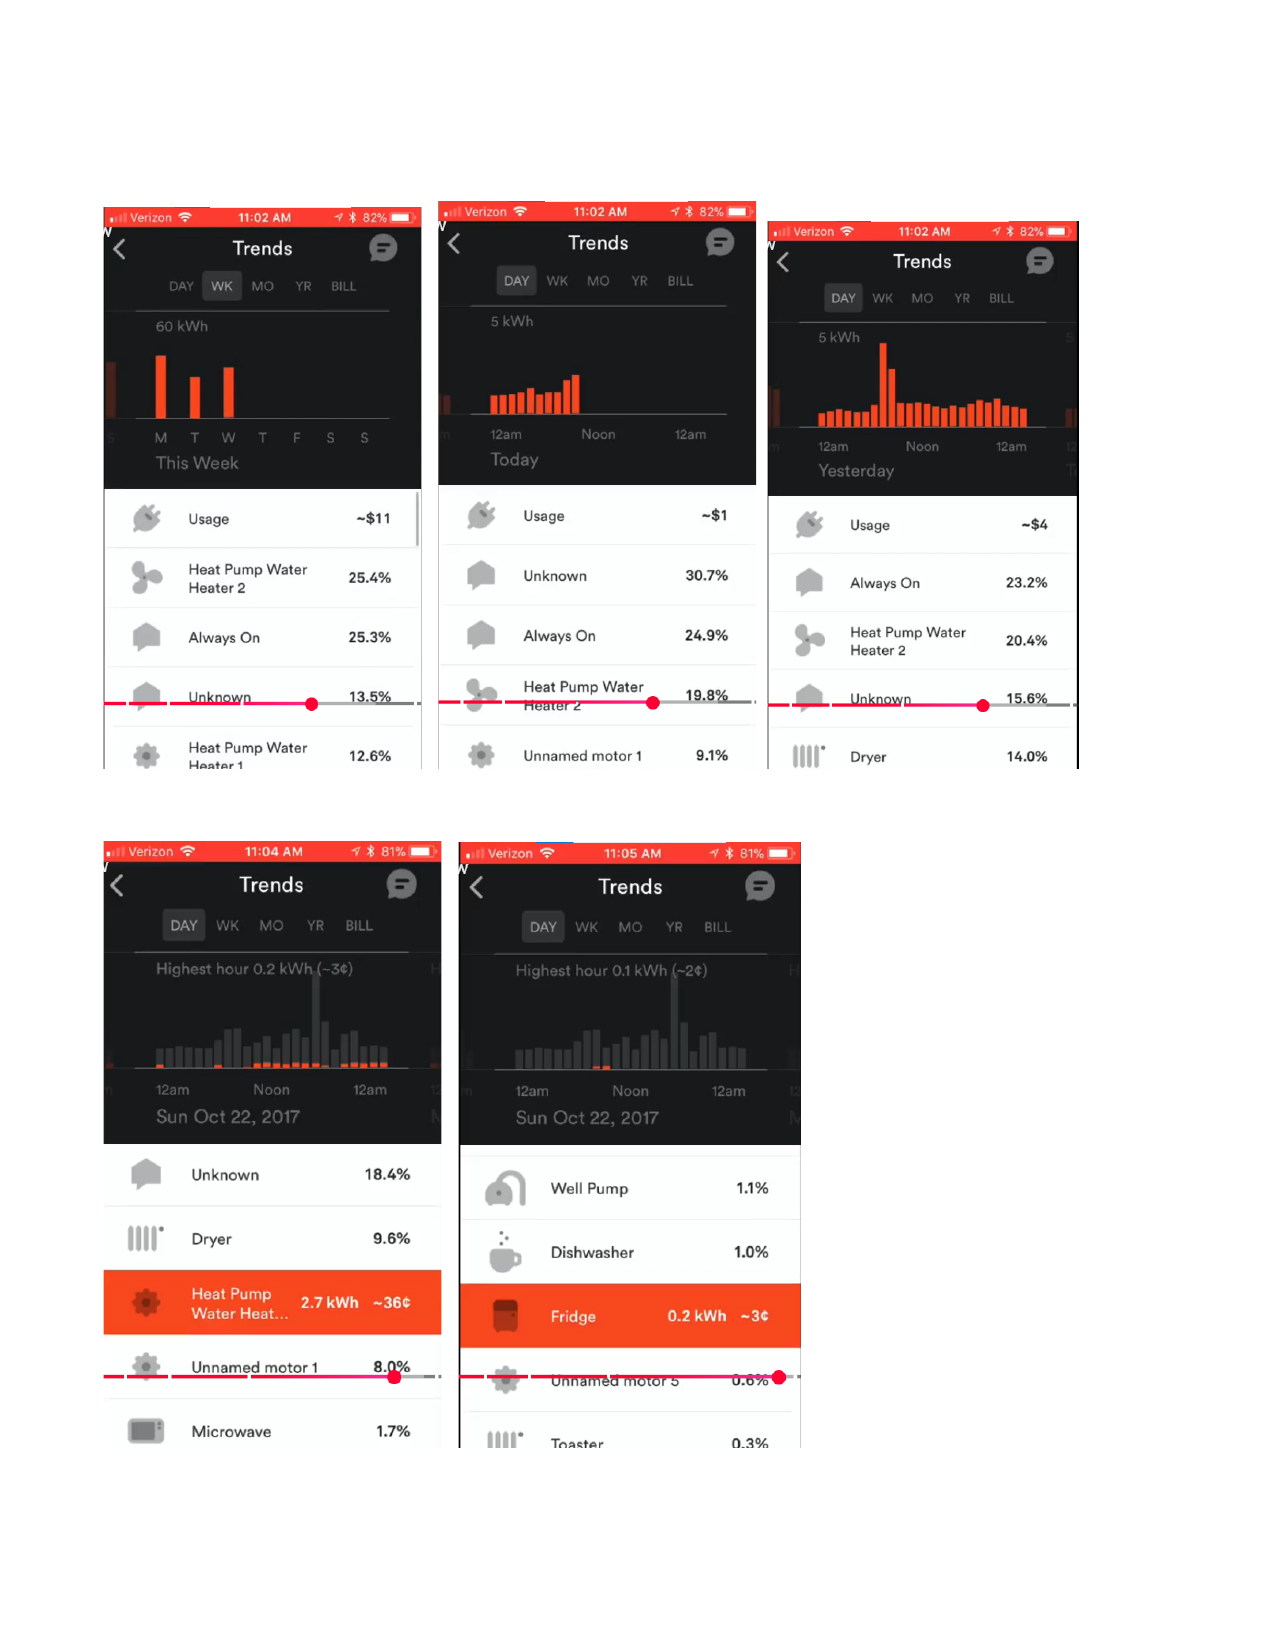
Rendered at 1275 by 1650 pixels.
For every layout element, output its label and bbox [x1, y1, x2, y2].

picture [767, 221, 1079, 769]
picture [103, 841, 442, 1448]
picture [438, 201, 757, 769]
picture [103, 207, 422, 769]
picture [458, 842, 801, 1448]
